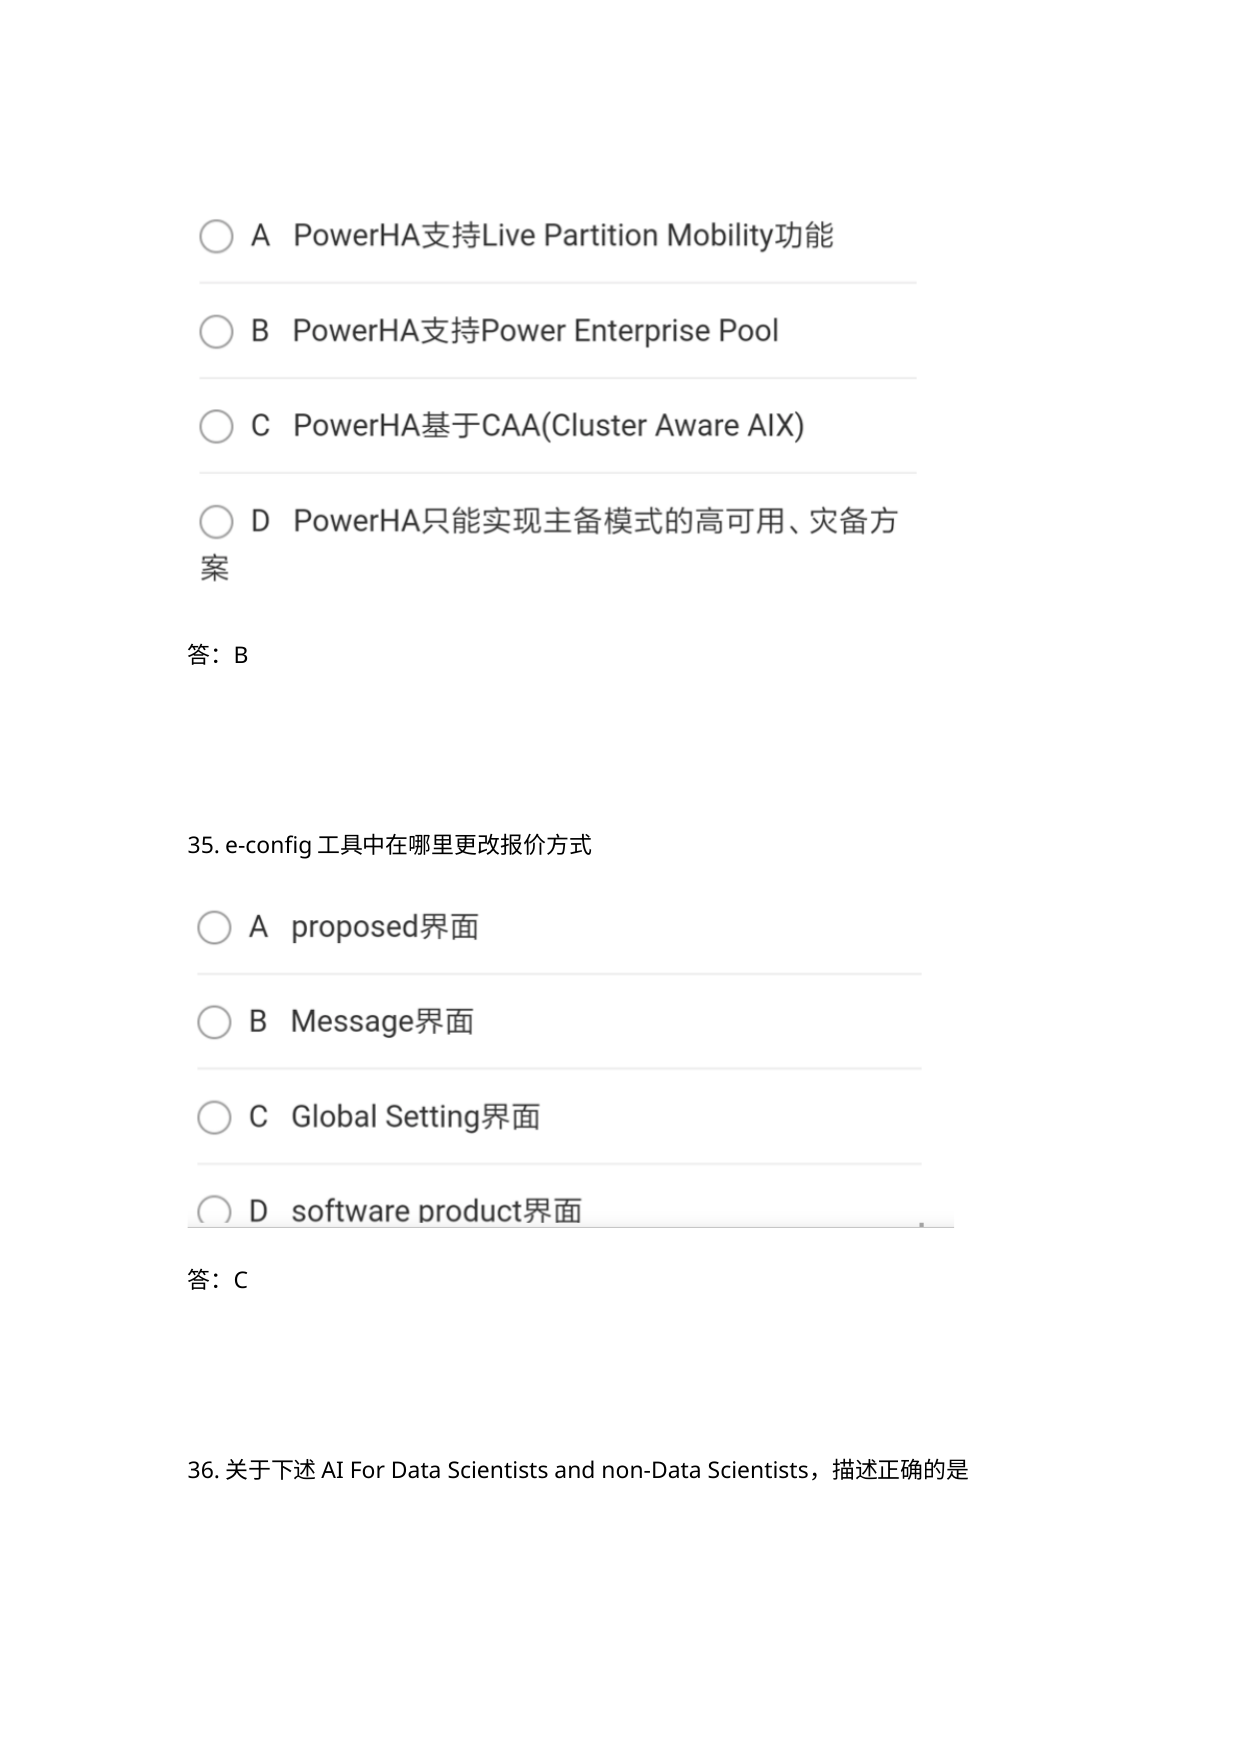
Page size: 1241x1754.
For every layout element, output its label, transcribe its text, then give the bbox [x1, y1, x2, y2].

picture [187, 193, 917, 592]
text 答：B [187, 632, 1053, 676]
list e-config工具中在哪里更改报价方式 [187, 822, 1053, 866]
picture [187, 894, 955, 1228]
list 关于下述AI For Data Scientists and non-Data Scientists，描述正确的是 [187, 1446, 1053, 1490]
text 答：C [187, 1257, 1053, 1301]
